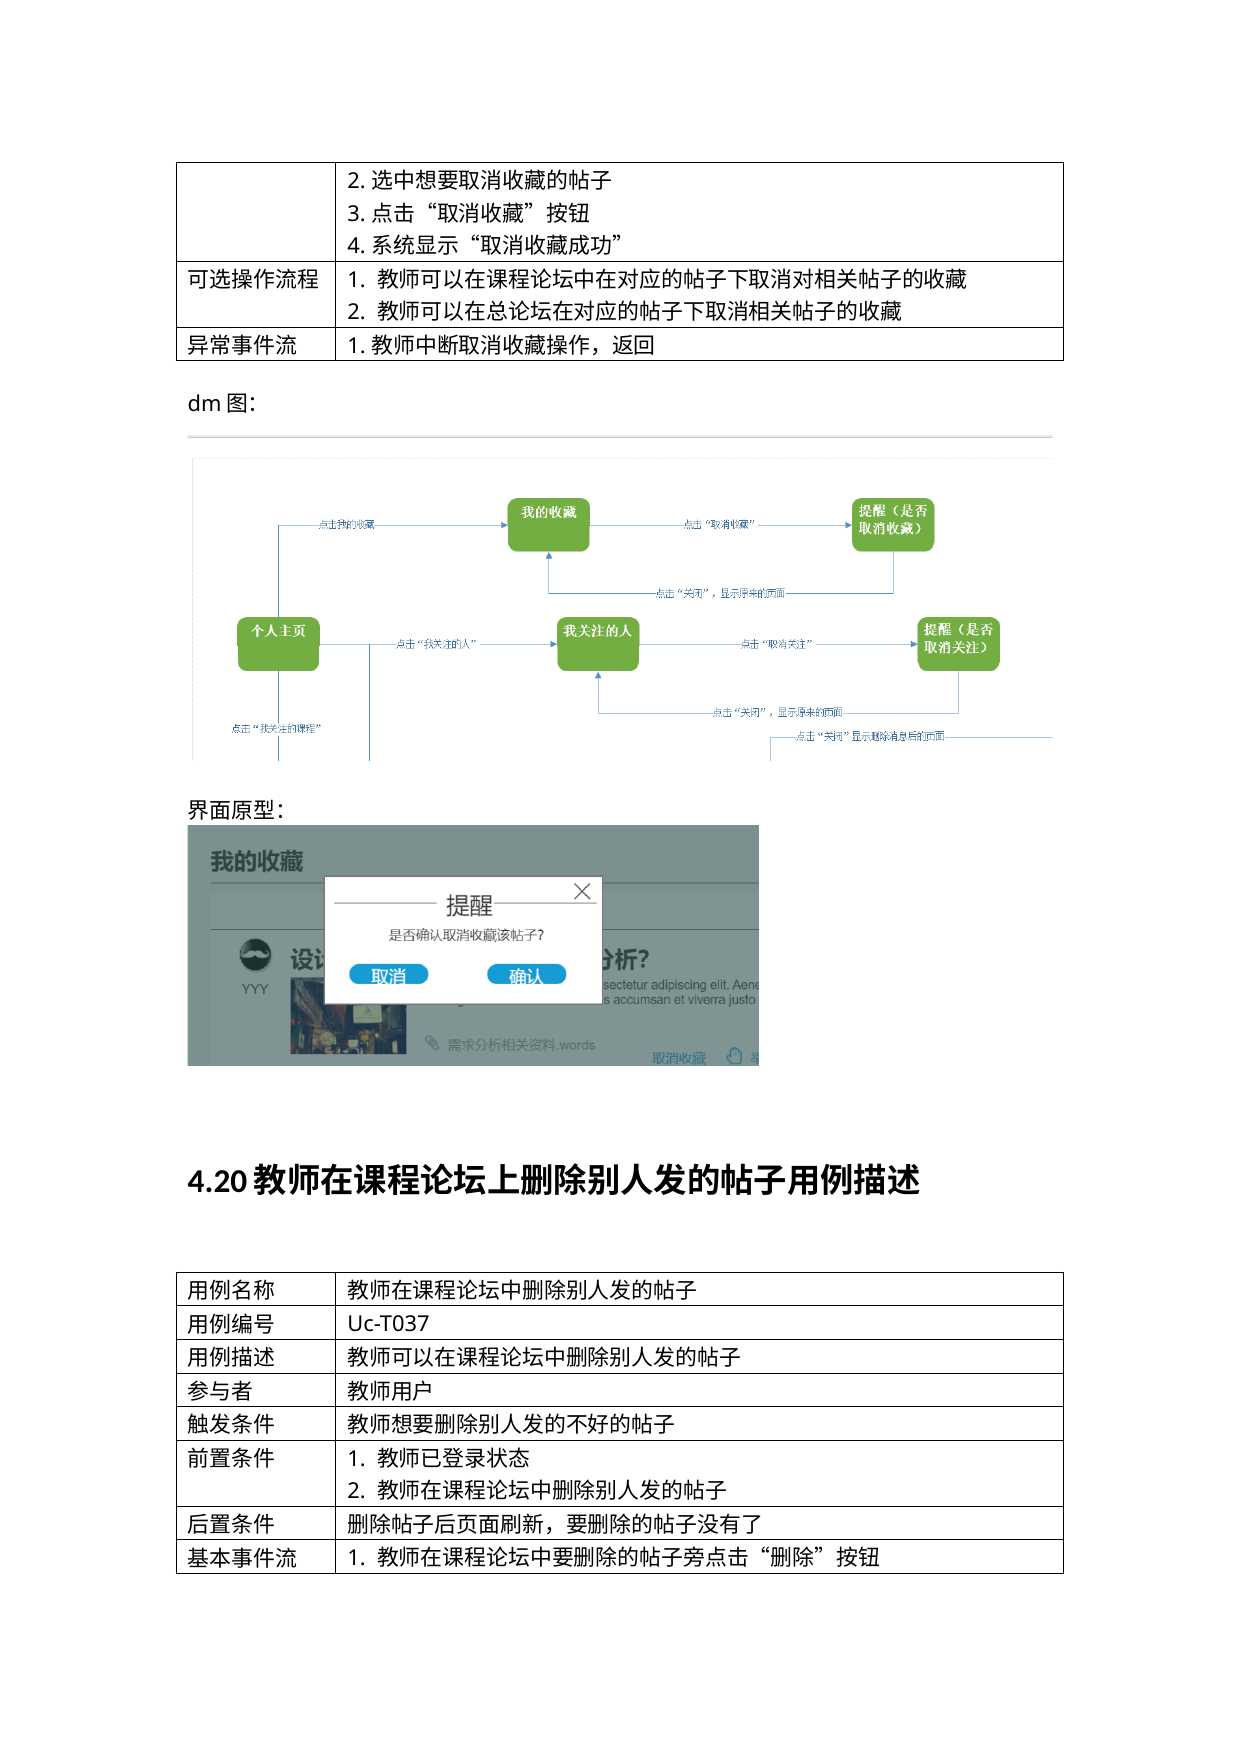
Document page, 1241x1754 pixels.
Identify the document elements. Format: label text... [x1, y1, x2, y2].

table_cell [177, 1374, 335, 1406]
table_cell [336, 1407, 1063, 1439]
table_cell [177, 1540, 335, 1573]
subtitle 4.20教师在课程论坛上删除别人发的帖子用例描述 [187, 1145, 1053, 1210]
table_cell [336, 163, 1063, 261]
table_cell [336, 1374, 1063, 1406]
picture [187, 435, 1053, 761]
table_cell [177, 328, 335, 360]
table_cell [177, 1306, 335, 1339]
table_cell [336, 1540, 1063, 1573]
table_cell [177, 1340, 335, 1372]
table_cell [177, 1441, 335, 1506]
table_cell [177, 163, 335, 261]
subtitle dm图： [187, 386, 1053, 419]
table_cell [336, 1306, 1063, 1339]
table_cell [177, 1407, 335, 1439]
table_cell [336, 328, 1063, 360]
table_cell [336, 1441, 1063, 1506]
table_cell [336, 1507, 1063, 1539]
picture [187, 825, 759, 1066]
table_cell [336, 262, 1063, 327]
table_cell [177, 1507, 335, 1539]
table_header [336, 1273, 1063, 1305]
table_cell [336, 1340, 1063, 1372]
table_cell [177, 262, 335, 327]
text 界面原型： [187, 793, 1053, 825]
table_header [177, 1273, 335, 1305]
